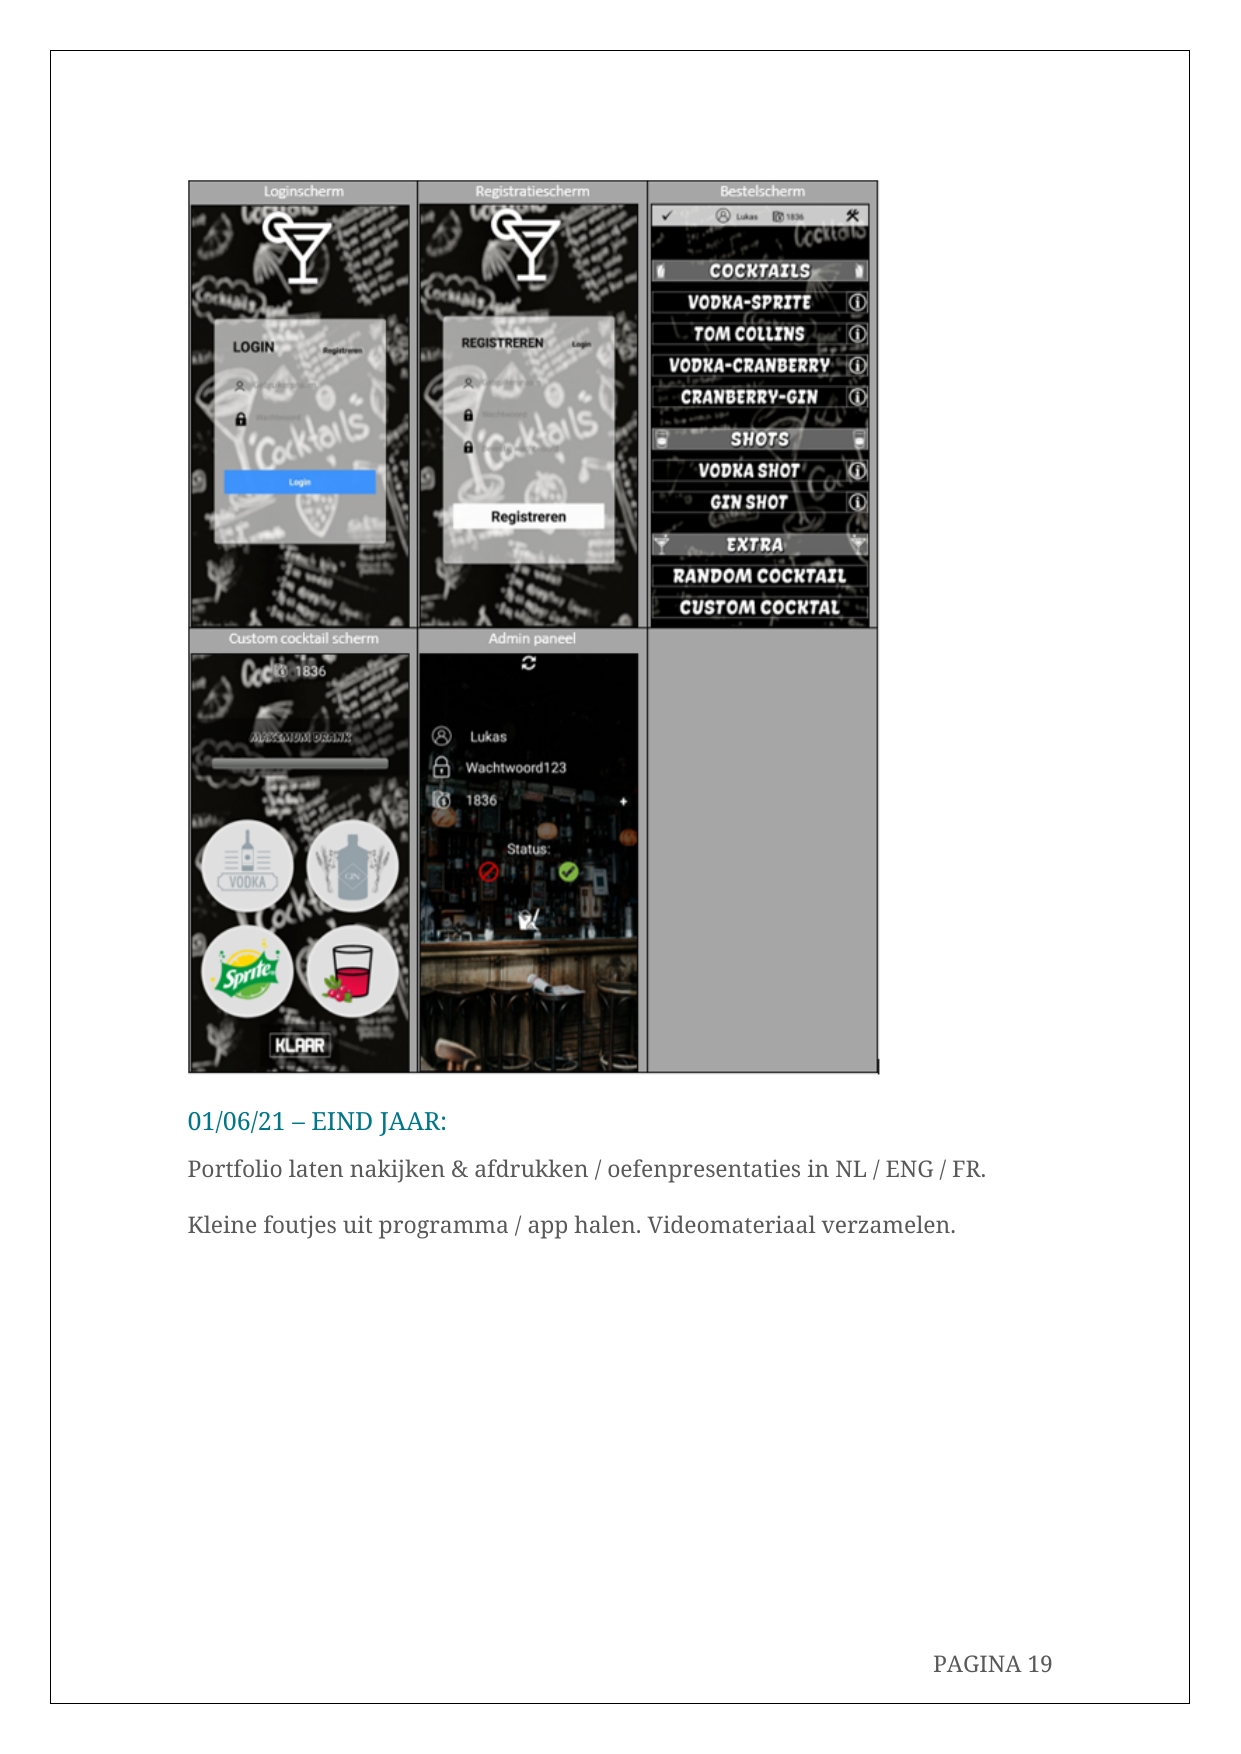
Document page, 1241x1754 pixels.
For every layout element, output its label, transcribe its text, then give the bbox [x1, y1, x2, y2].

subtitle 01/06/21 – eind jaar: [187, 1103, 1053, 1137]
picture [187, 180, 881, 1076]
text Portfolio laten nakijken & afdrukken / oefenpresentaties in NL / ENG / FR. [187, 1153, 1053, 1184]
text Kleine foutjes uit programma / app halen. Videomateriaal verzamelen. [187, 1208, 1053, 1240]
